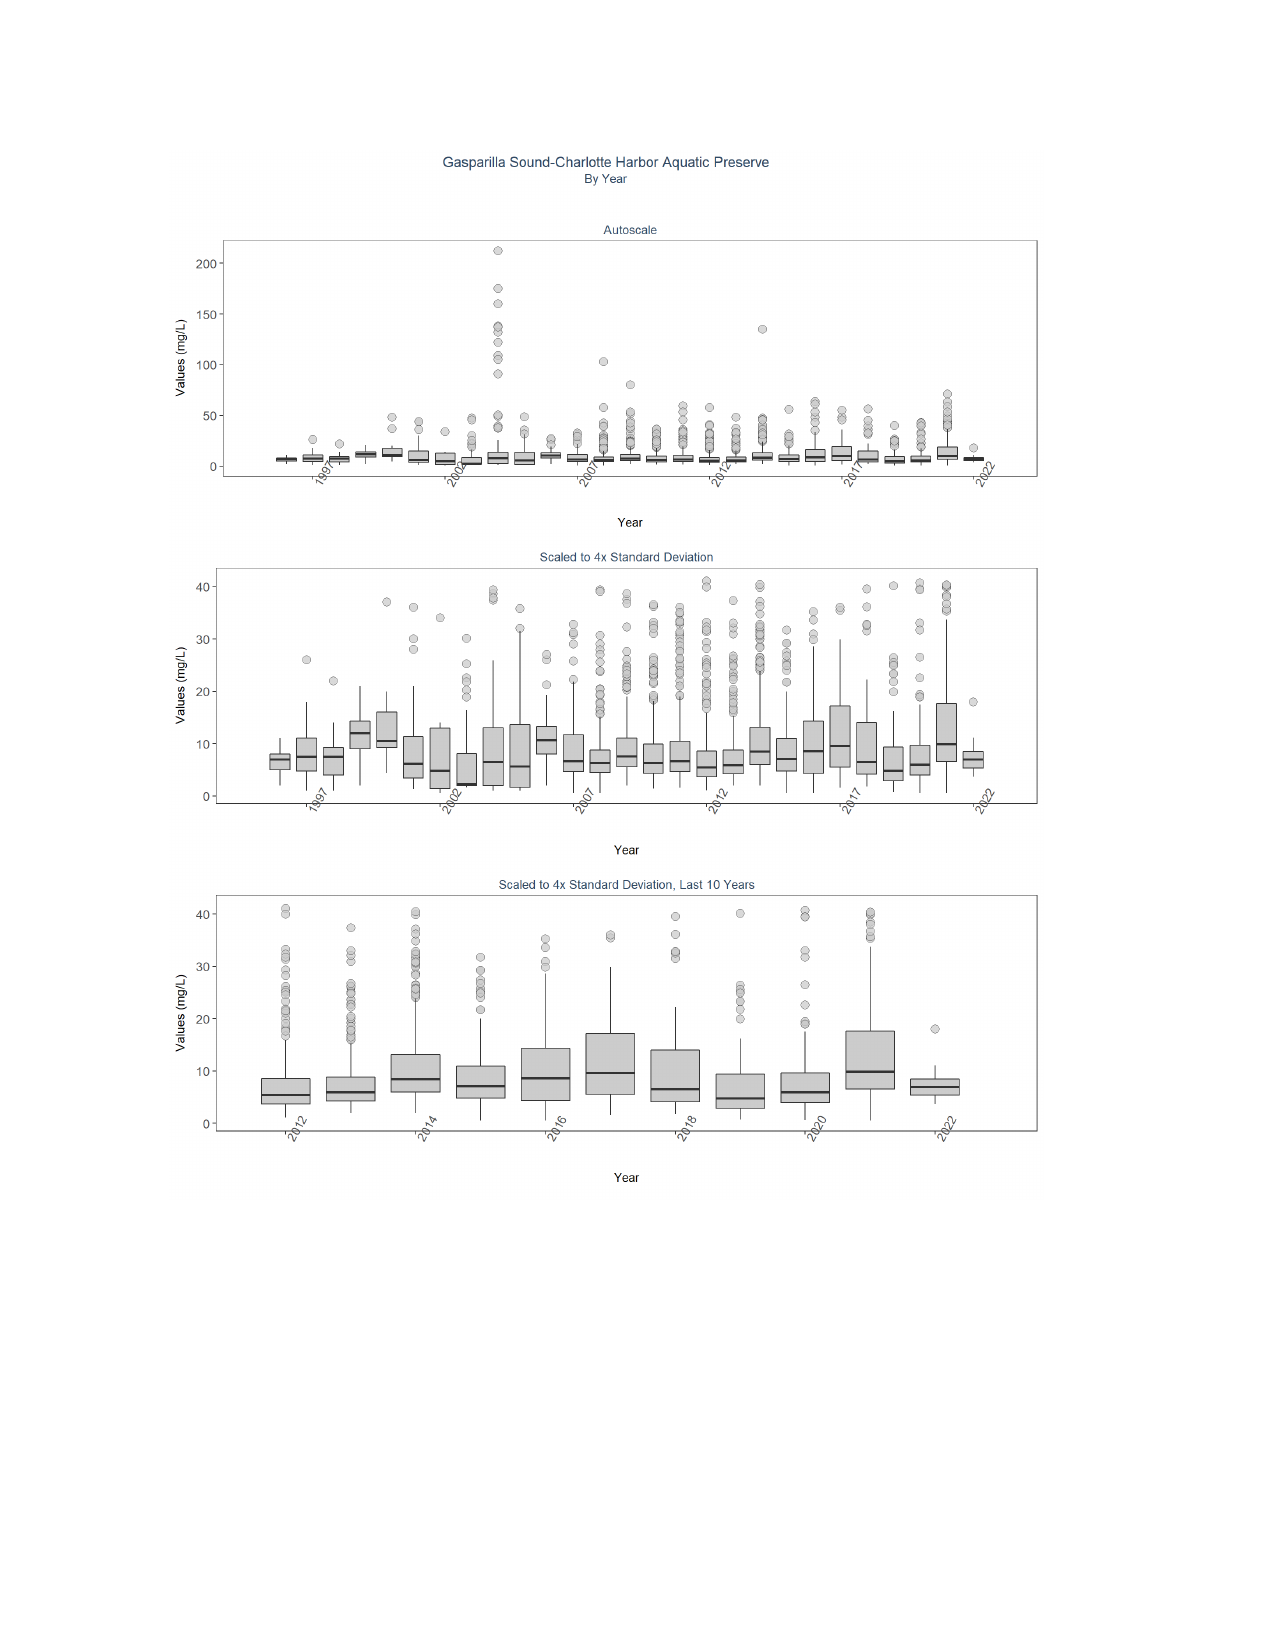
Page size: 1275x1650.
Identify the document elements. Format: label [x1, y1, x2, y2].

picture [168, 150, 1044, 1200]
